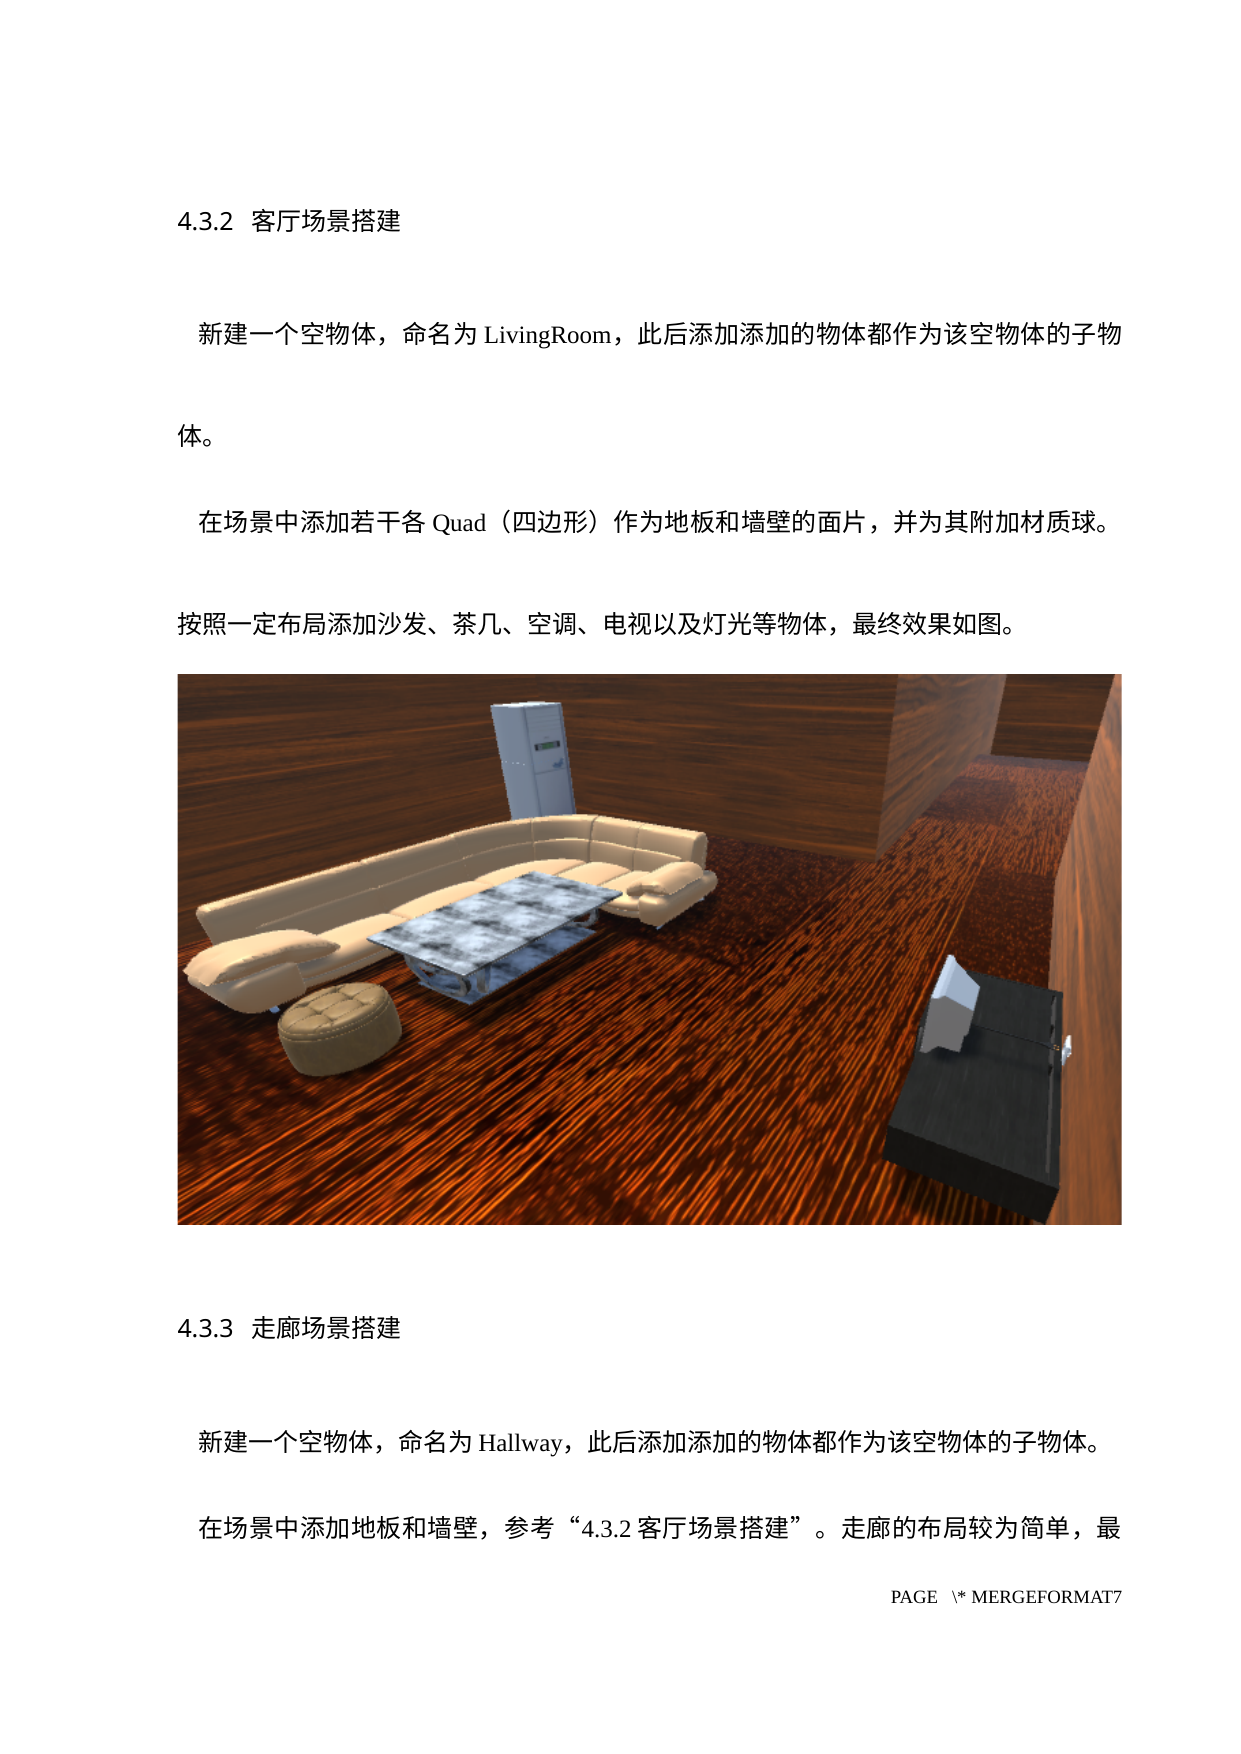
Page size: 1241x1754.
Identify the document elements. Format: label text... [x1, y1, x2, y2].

text 新建一个空物体，命名为Hallway，此后添加添加的物体都作为该空物体的子物体。 [177, 1406, 1122, 1474]
text 在场景中添加若干各Quad（四边形）作为地板和墙壁的面片，并为其附加材质球。按照一定布局添加沙发、茶几、空调、电视以及灯光等物体，最终效果如图。 [177, 486, 1122, 656]
subtitle 客厅场景搭建 [177, 185, 1122, 253]
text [177, 1492, 1122, 1560]
text 新建一个空物体，命名为LivingRoom，此后添加添加的物体都作为该空物体的子物体。 [177, 298, 1122, 468]
subtitle 走廊场景搭建 [177, 1293, 1122, 1361]
picture [177, 674, 1122, 1225]
